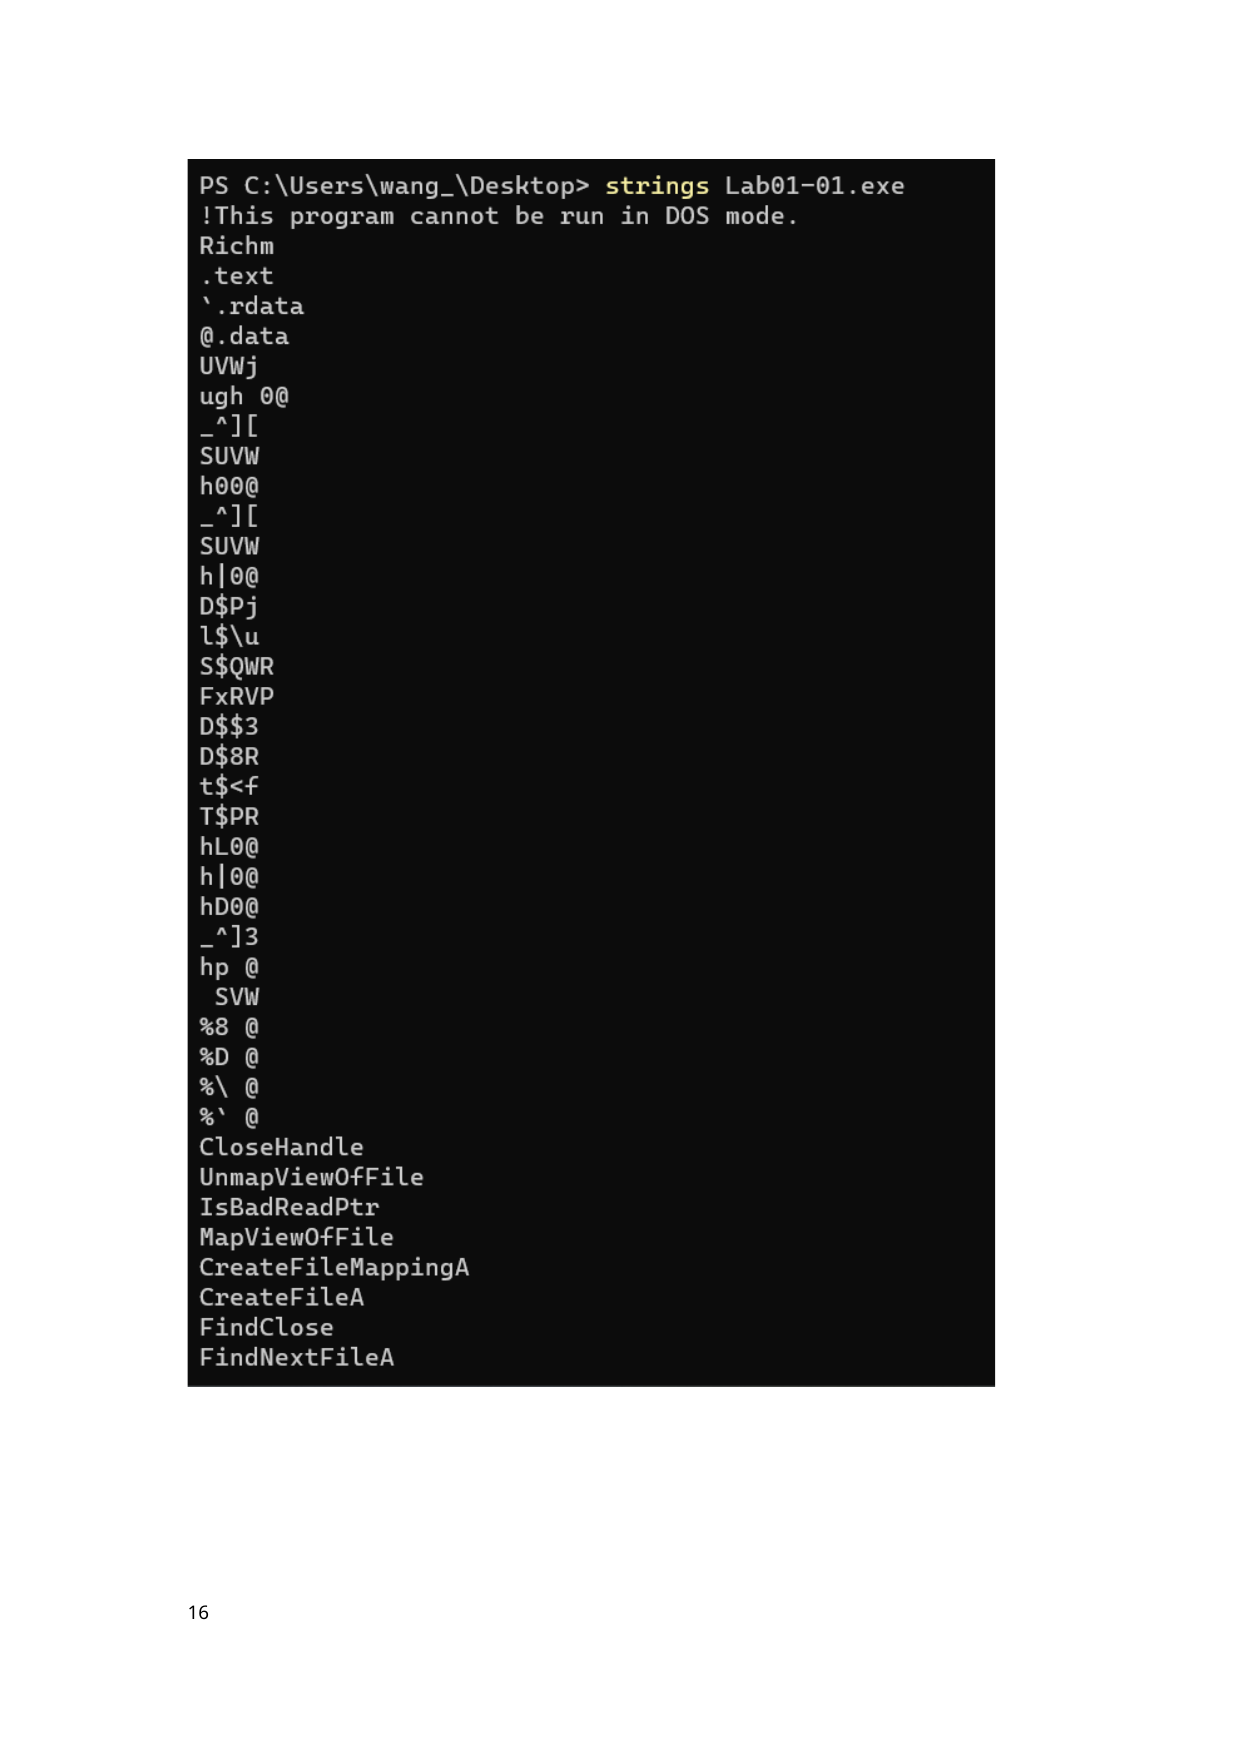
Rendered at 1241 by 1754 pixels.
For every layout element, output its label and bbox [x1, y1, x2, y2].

picture [187, 159, 996, 1387]
